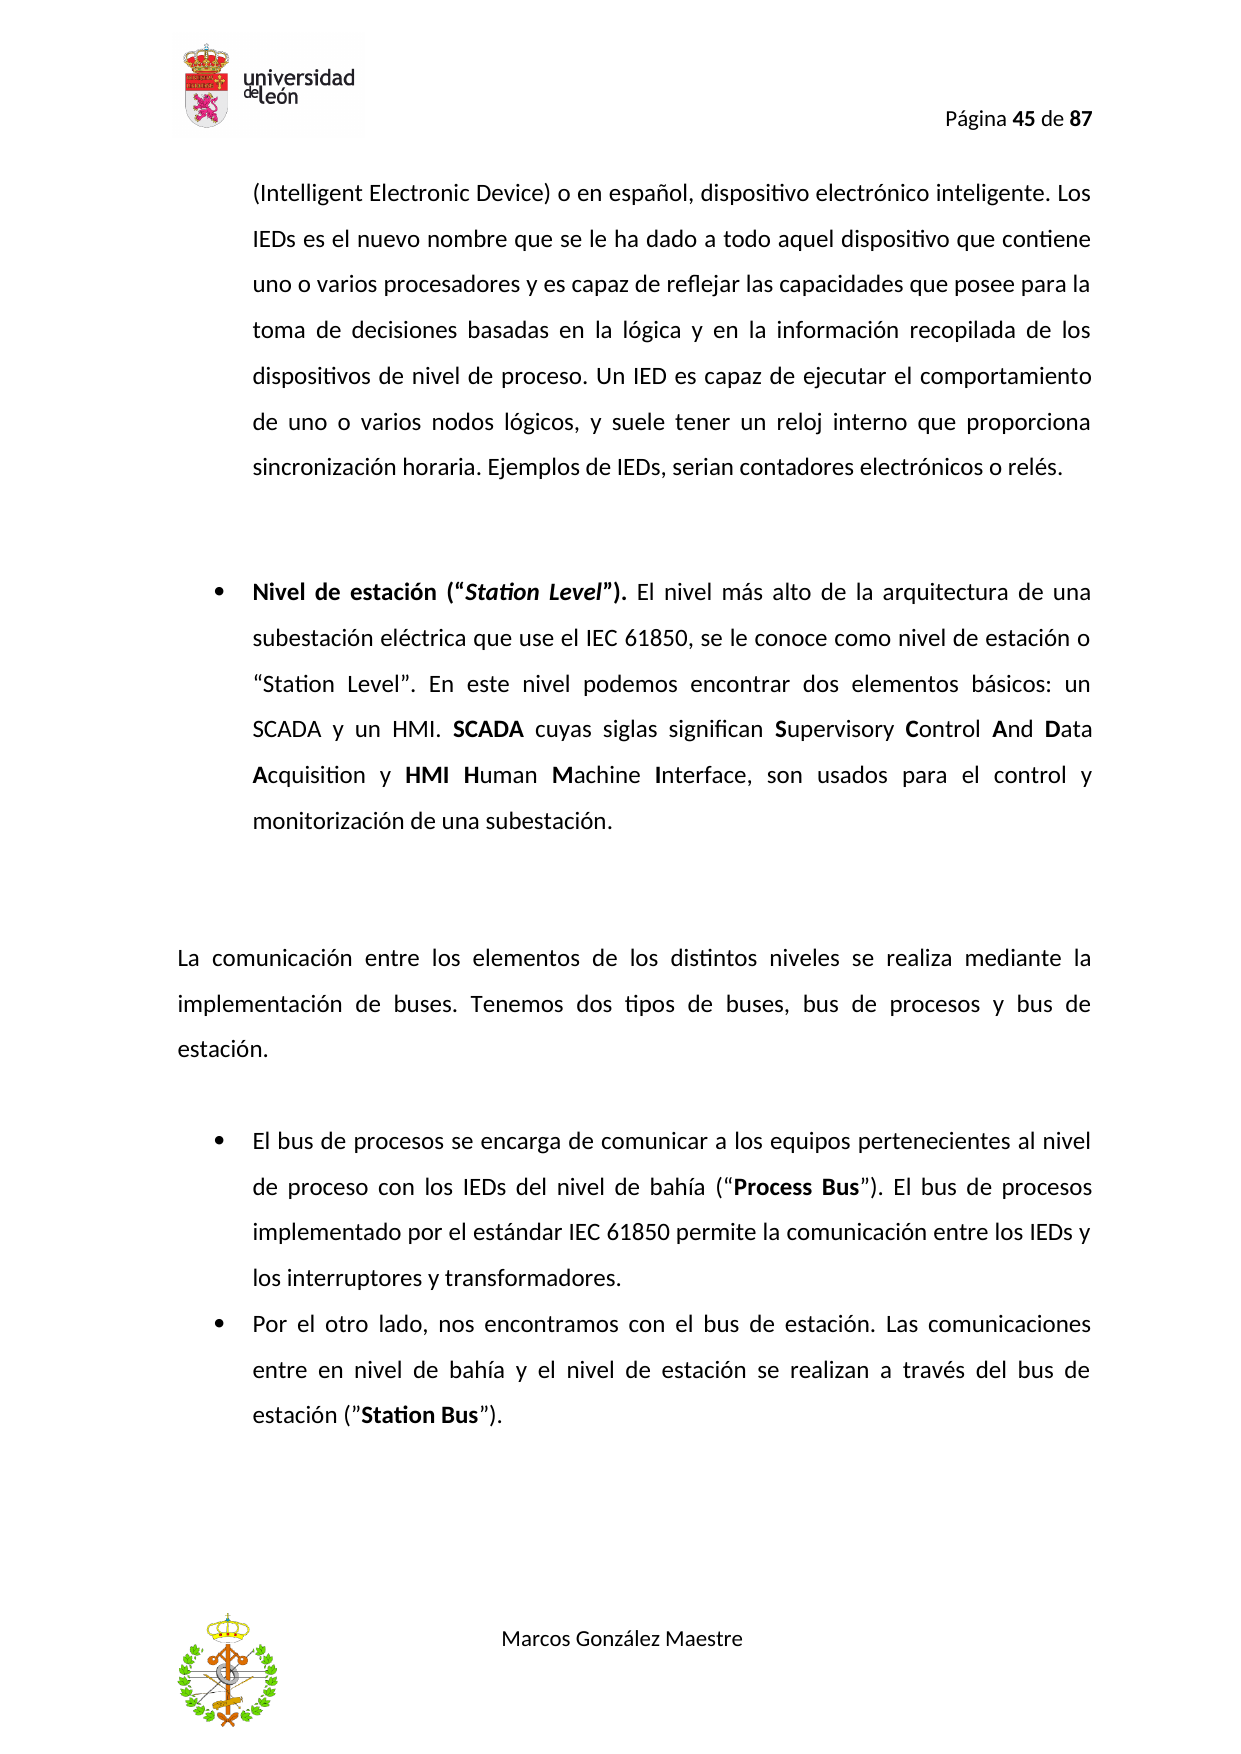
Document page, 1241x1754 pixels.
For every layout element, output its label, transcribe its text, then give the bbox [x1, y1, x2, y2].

list Por el otro lado, nos encontramos con el bus de estación. Las comunicaciones entre en nivel de bahía y el nivel de estación se realizan a través del bus de estación (”Station Bus”). [215, 1308, 1092, 1430]
list Nivel de estación (“Station Level”). El nivel más alto de la arquitectura de una subestación eléctrica que use el IEC 61850, se le conoce como nivel de estación o “Station Level”. En este nivel podemos encontrar dos elementos básicos: un SCADA y un HMI. SCADA cuyas siglas significan Supervisory Control And Data Acquisition y HMI Human Machine Interface, son usados para el control y monitorización de una subestación. [215, 576, 1092, 836]
list El bus de procesos se encarga de comunicar a los equipos pertenecientes al nivel de proceso con los IEDs del nivel de bahía (“Process Bus”). El bus de procesos implementado por el estándar IEC 61850 permite la comunicación entre los IEDs y los interruptores y transformadores. [215, 1125, 1092, 1293]
list La comunicación entre los elementos de los distintos niveles se realiza mediante la implementación de buses. Tenemos dos tipos de buses, bus de procesos y bus de estación. [177, 942, 1092, 1064]
picture [172, 32, 365, 138]
picture [177, 1613, 278, 1727]
